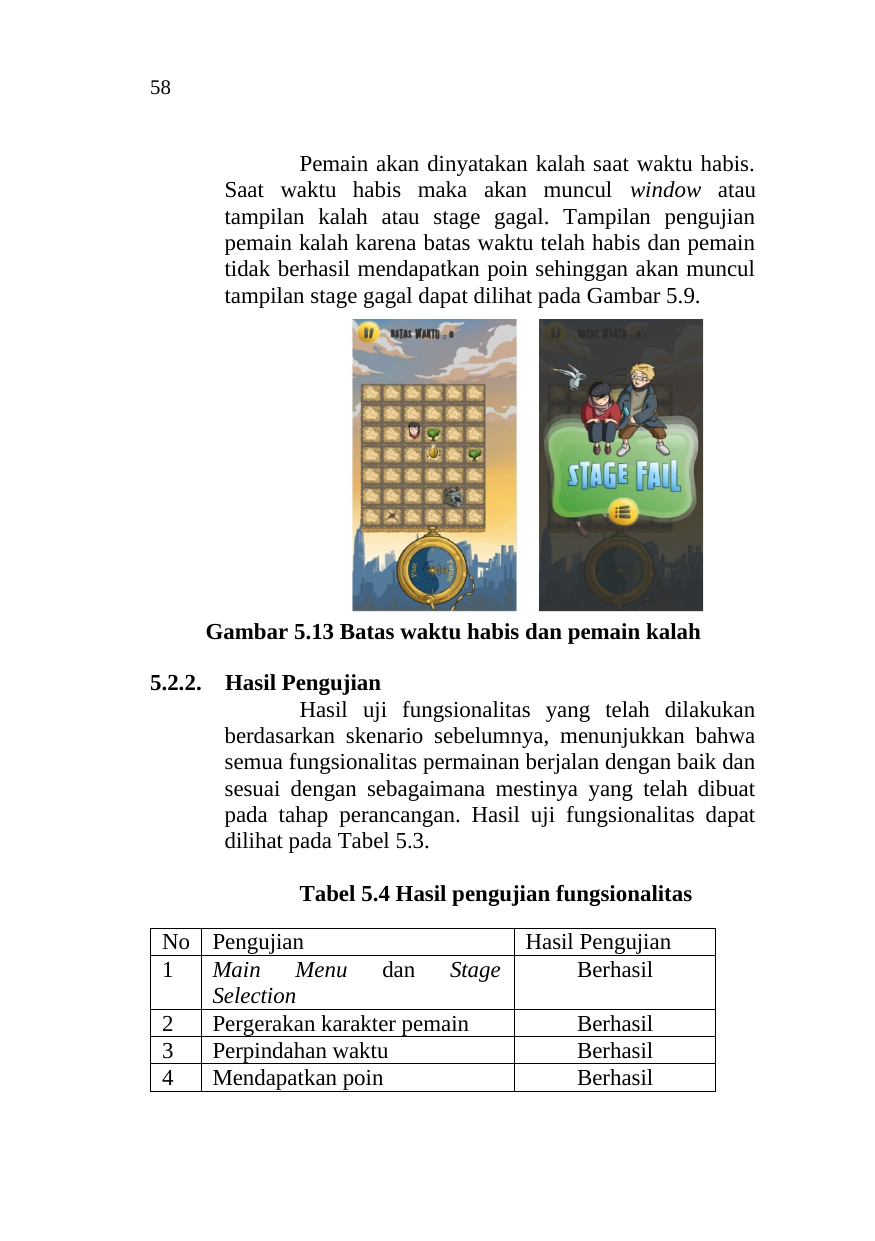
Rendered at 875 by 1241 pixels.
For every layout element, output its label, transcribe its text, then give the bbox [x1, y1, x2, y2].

table_cell Berhasil [515, 1010, 715, 1036]
table_cell Main Menu dan Stage Selection [202, 956, 514, 1008]
table_header Hasil Pengujian [515, 929, 715, 955]
picture [347, 308, 709, 618]
table_cell 4 [151, 1064, 201, 1091]
table_cell 2 [151, 1010, 201, 1036]
table_cell Mendapatkan poin [202, 1064, 514, 1091]
table_cell Pergerakan karakter pemain [202, 1010, 514, 1036]
table_cell 1 [151, 956, 201, 1008]
text Hasil uji fungsionalitas yang telah dilakukan berdasarkan skenario sebelumnya, menunjukkan bahwa semua fungsionalitas permainan berjalan dengan baik dan sesuai dengan sebagaimana mestinya yang telah dibuat pada tahap perancangan. Hasil uji fungsionalitas dapat dilihat pada Tabel 5.3. [224, 696, 756, 854]
table_cell 3 [151, 1037, 201, 1063]
table_header No [151, 929, 201, 955]
subtitle Hasil Pengujian [150, 669, 756, 696]
table_cell Berhasil [515, 1037, 715, 1063]
table_cell Berhasil [515, 1064, 715, 1091]
table_header Pengujian [202, 929, 514, 955]
table_cell Berhasil [515, 956, 715, 1008]
text Pemain akan dinyatakan kalah saat waktu habis. Saat waktu habis maka akan muncul window atau tampilan kalah atau stage gagal. Tampilan pengujian pemain kalah karena batas waktu telah habis dan pemain tidak berhasil mendapatkan poin sehinggan akan muncul tampilan stage gagal dapat dilihat pada Gambar 5.9. [224, 150, 756, 308]
table_cell Perpindahan waktu [202, 1037, 514, 1063]
